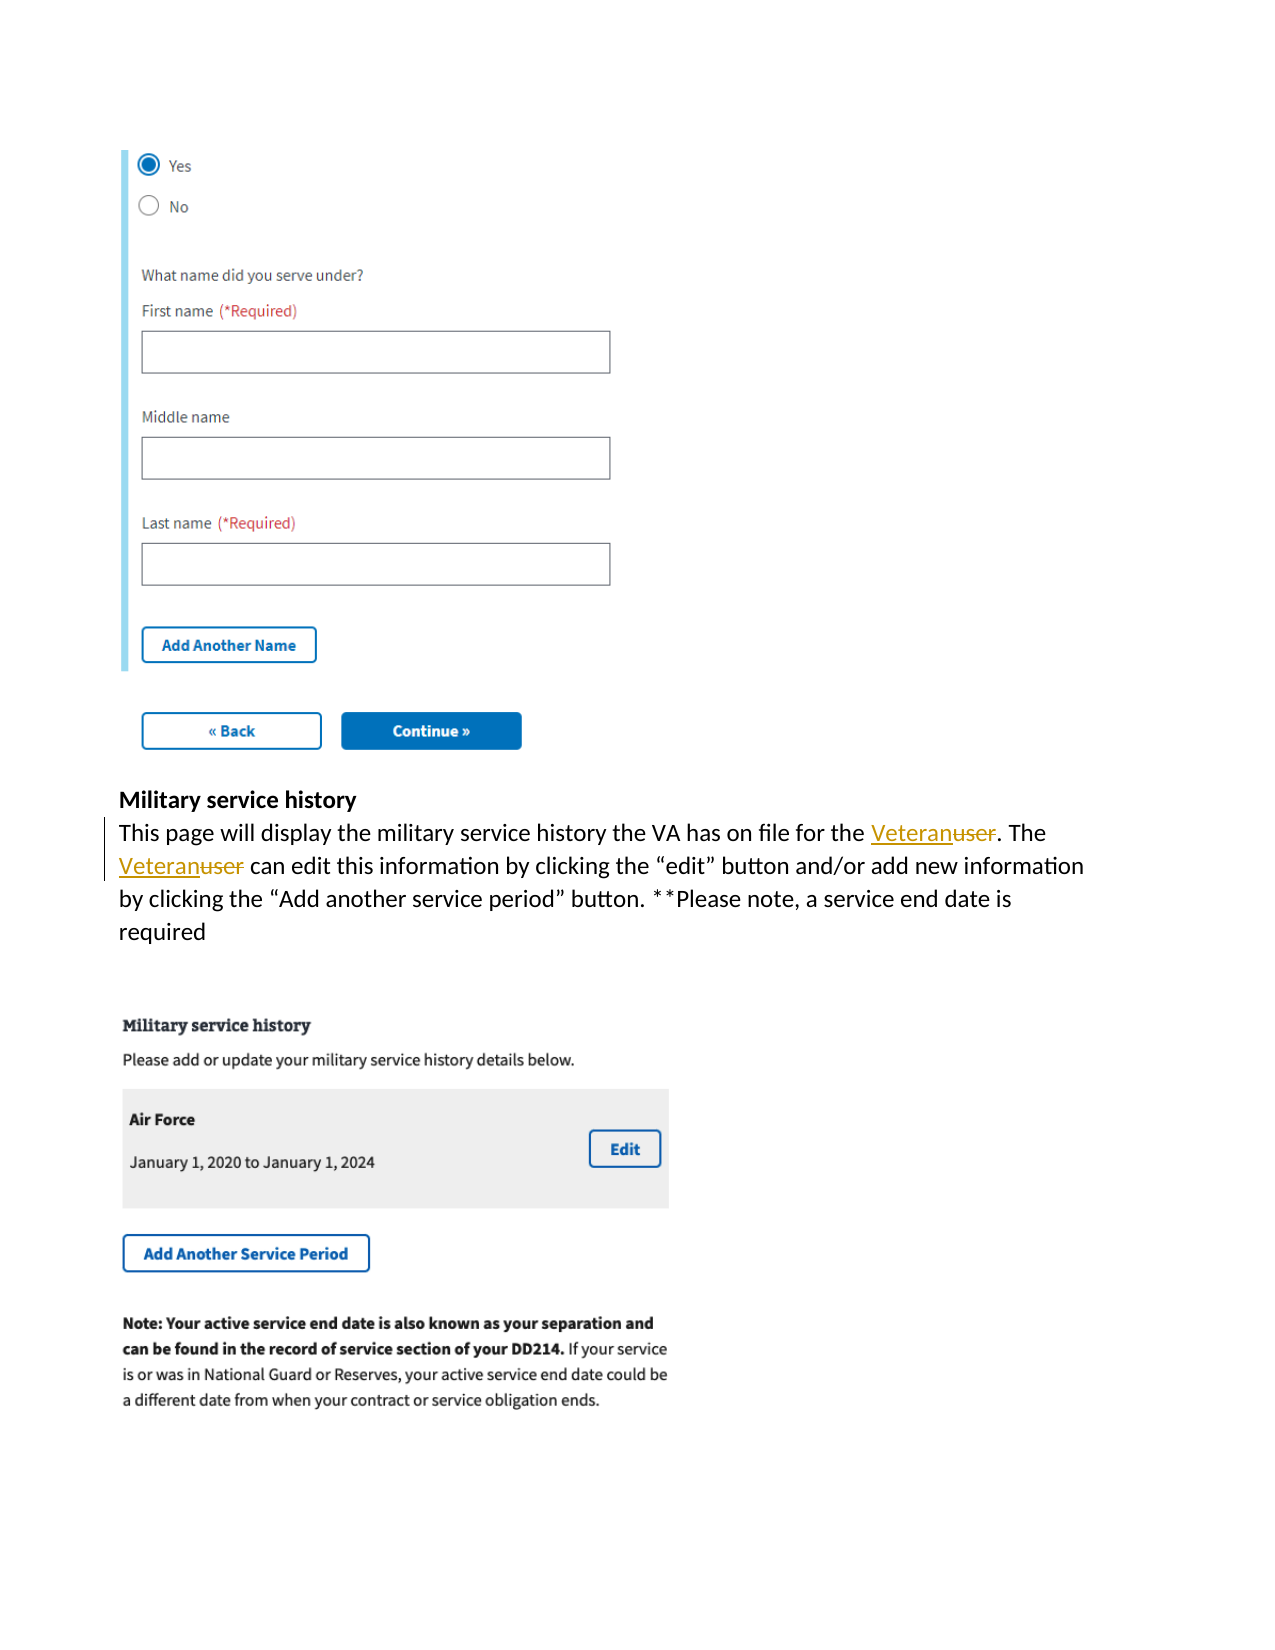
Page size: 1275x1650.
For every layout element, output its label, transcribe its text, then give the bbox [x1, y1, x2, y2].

subtitle Military service history [119, 784, 1103, 815]
text This page will display the military service history the VA has on file for the . The can edit this information by clicking the “edit” button and/or add new information by clicking the “Add another service period” button. **Please note, a service end date is required [119, 817, 1103, 947]
picture [118, 150, 617, 751]
picture [118, 1013, 672, 1411]
